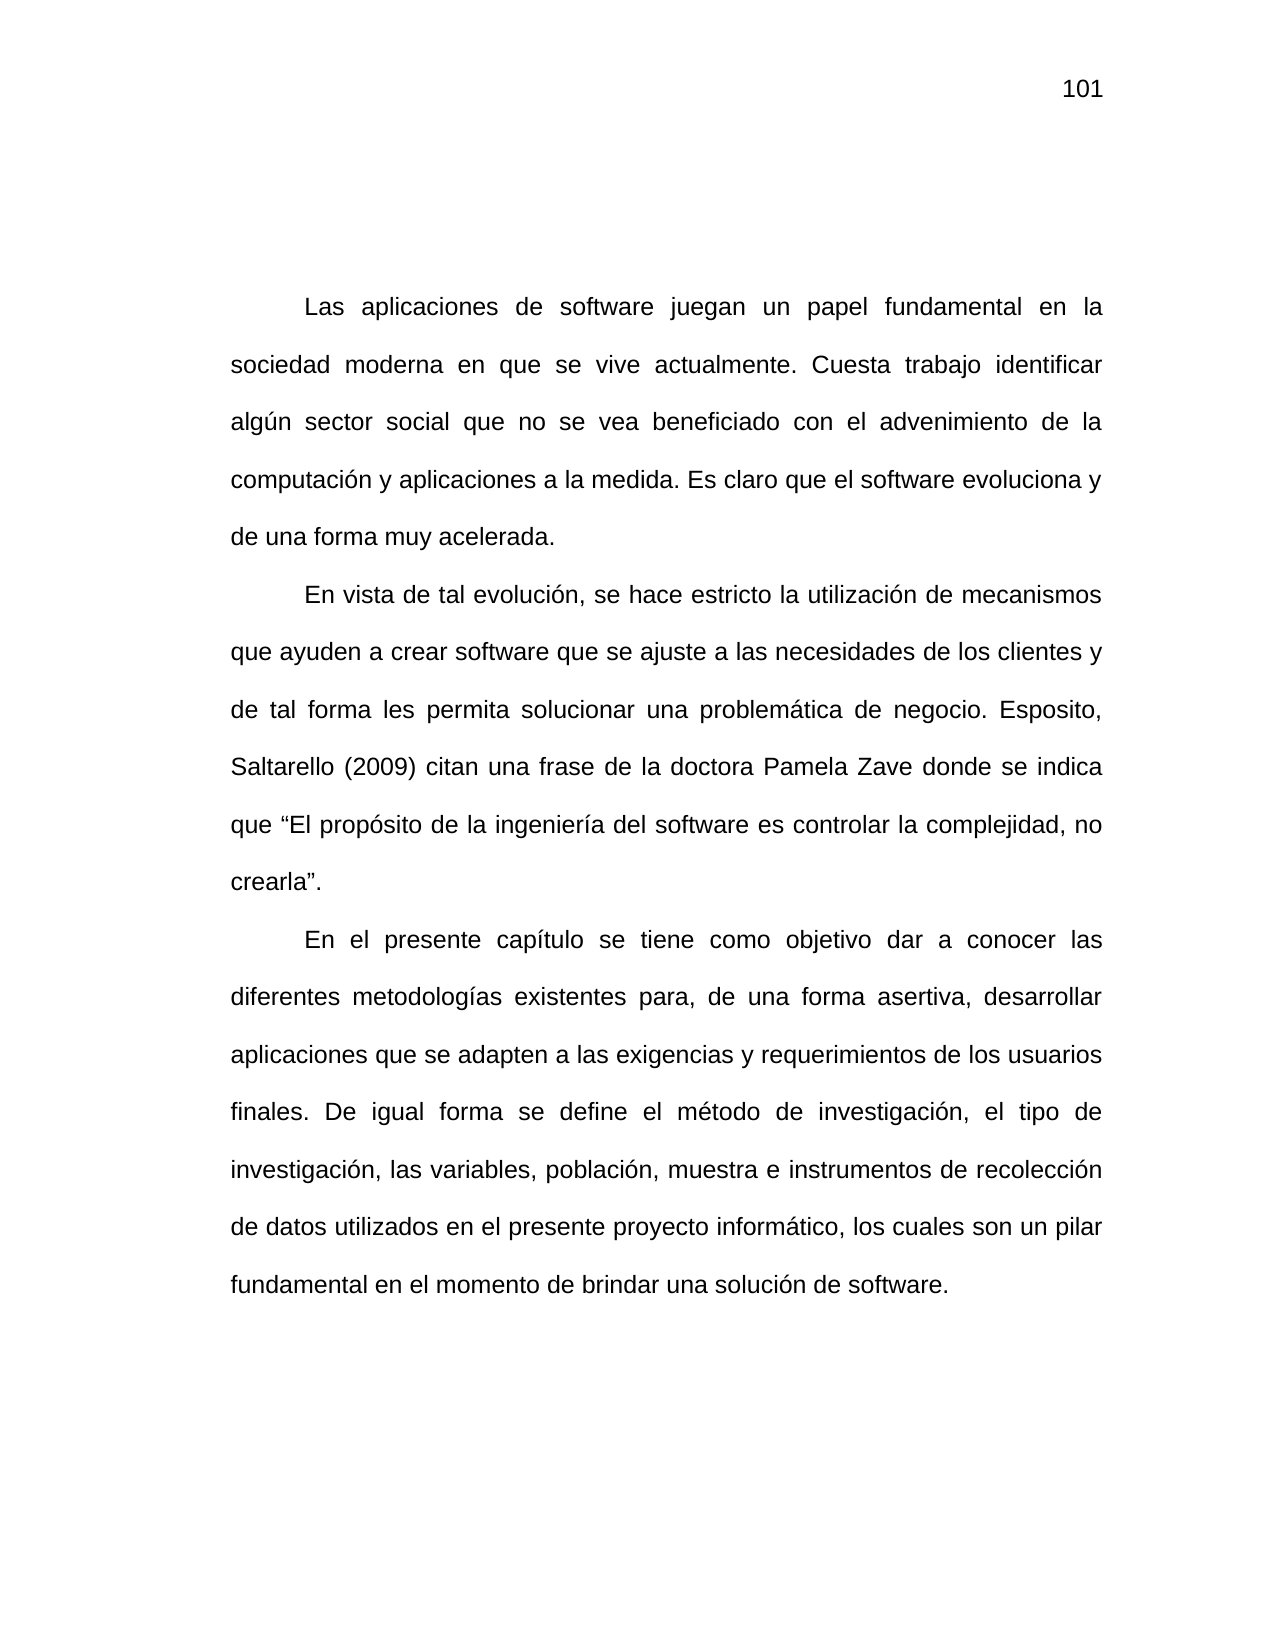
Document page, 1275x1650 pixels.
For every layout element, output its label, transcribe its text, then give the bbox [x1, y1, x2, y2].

text En el presente capítulo se tiene como objetivo dar a conocer las diferentes metodologías existentes para, de una forma asertiva, desarrollar aplicaciones que se adapten a las exigencias y requerimientos de los usuarios finales. De igual forma se define el método de investigación, el tipo de investigación, las variables, población, muestra e instrumentos de recolección de datos utilizados en el presente proyecto informático, los cuales son un pilar fundamental en el momento de brindar una solución de software. [230, 925, 1104, 1298]
text Las aplicaciones de software juegan un papel fundamental en la sociedad moderna en que se vive actualmente. Cuesta trabajo identificar algún sector social que no se vea beneficiado con el advenimiento de la computación y aplicaciones a la medida. Es claro que el software evoluciona y de una forma muy acelerada. [230, 292, 1104, 551]
text En vista de tal evolución, se hace estricto la utilización de mecanismos que ayuden a crear software que se ajuste a las necesidades de los clientes y de tal forma les permita solucionar una problemática de negocio. Esposito, Saltarello (2009) citan una frase de la doctora Pamela Zave donde se indica que “El propósito de la ingeniería del software es controlar la complejidad, no crearla”. [230, 580, 1104, 896]
